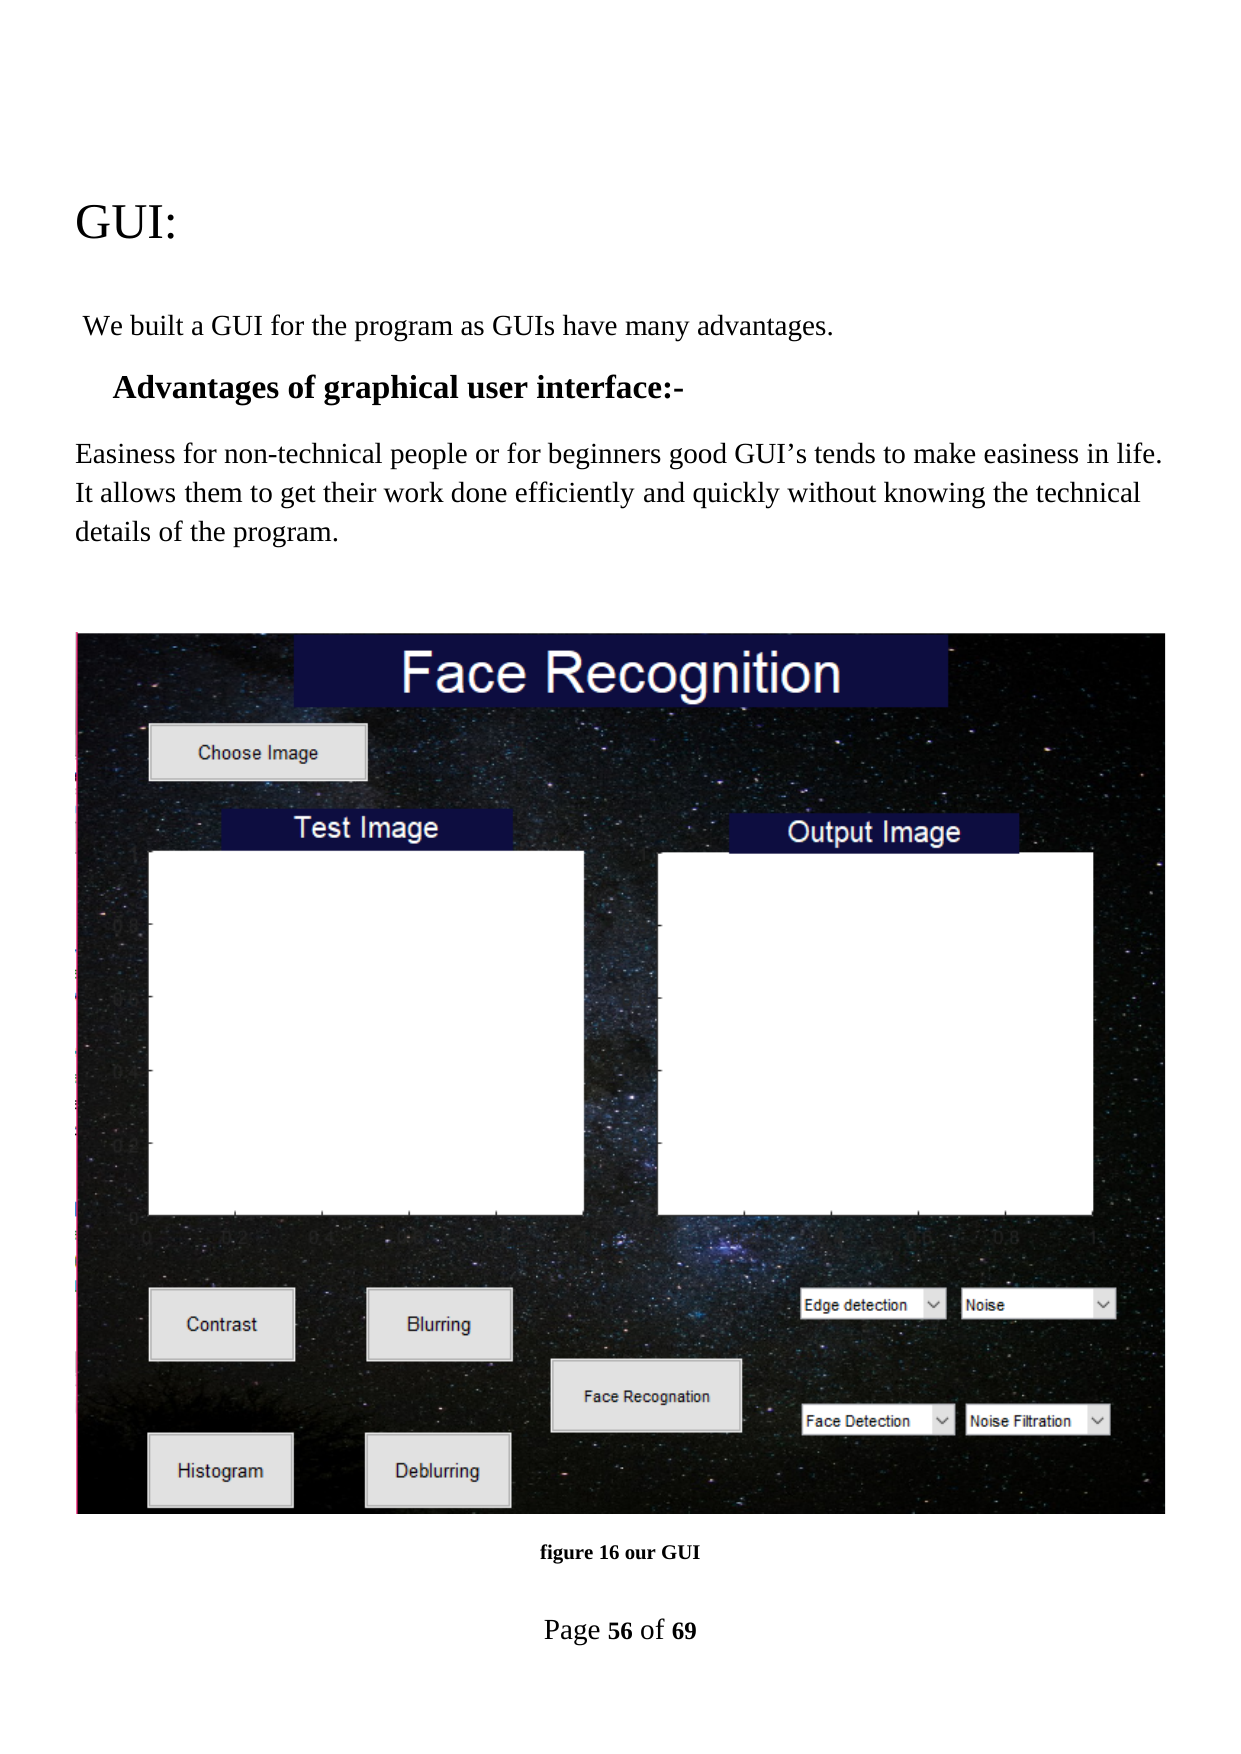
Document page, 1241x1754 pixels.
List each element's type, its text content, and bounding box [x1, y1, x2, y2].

subtitle GUI: [75, 192, 1165, 249]
text Easiness for non-technical people or for beginners good GUI’s tends to make easiness in life. It allows them to get their work done efficiently and quickly without knowing the technical details of the program. [75, 437, 1165, 547]
subtitle Advantages of graphical user interface:- [112, 367, 1165, 406]
text figure 16 our GUI [75, 1540, 1165, 1564]
text We built a GUI for the program as GUIs have many advantages. [75, 308, 1165, 342]
picture [75, 632, 1166, 1514]
